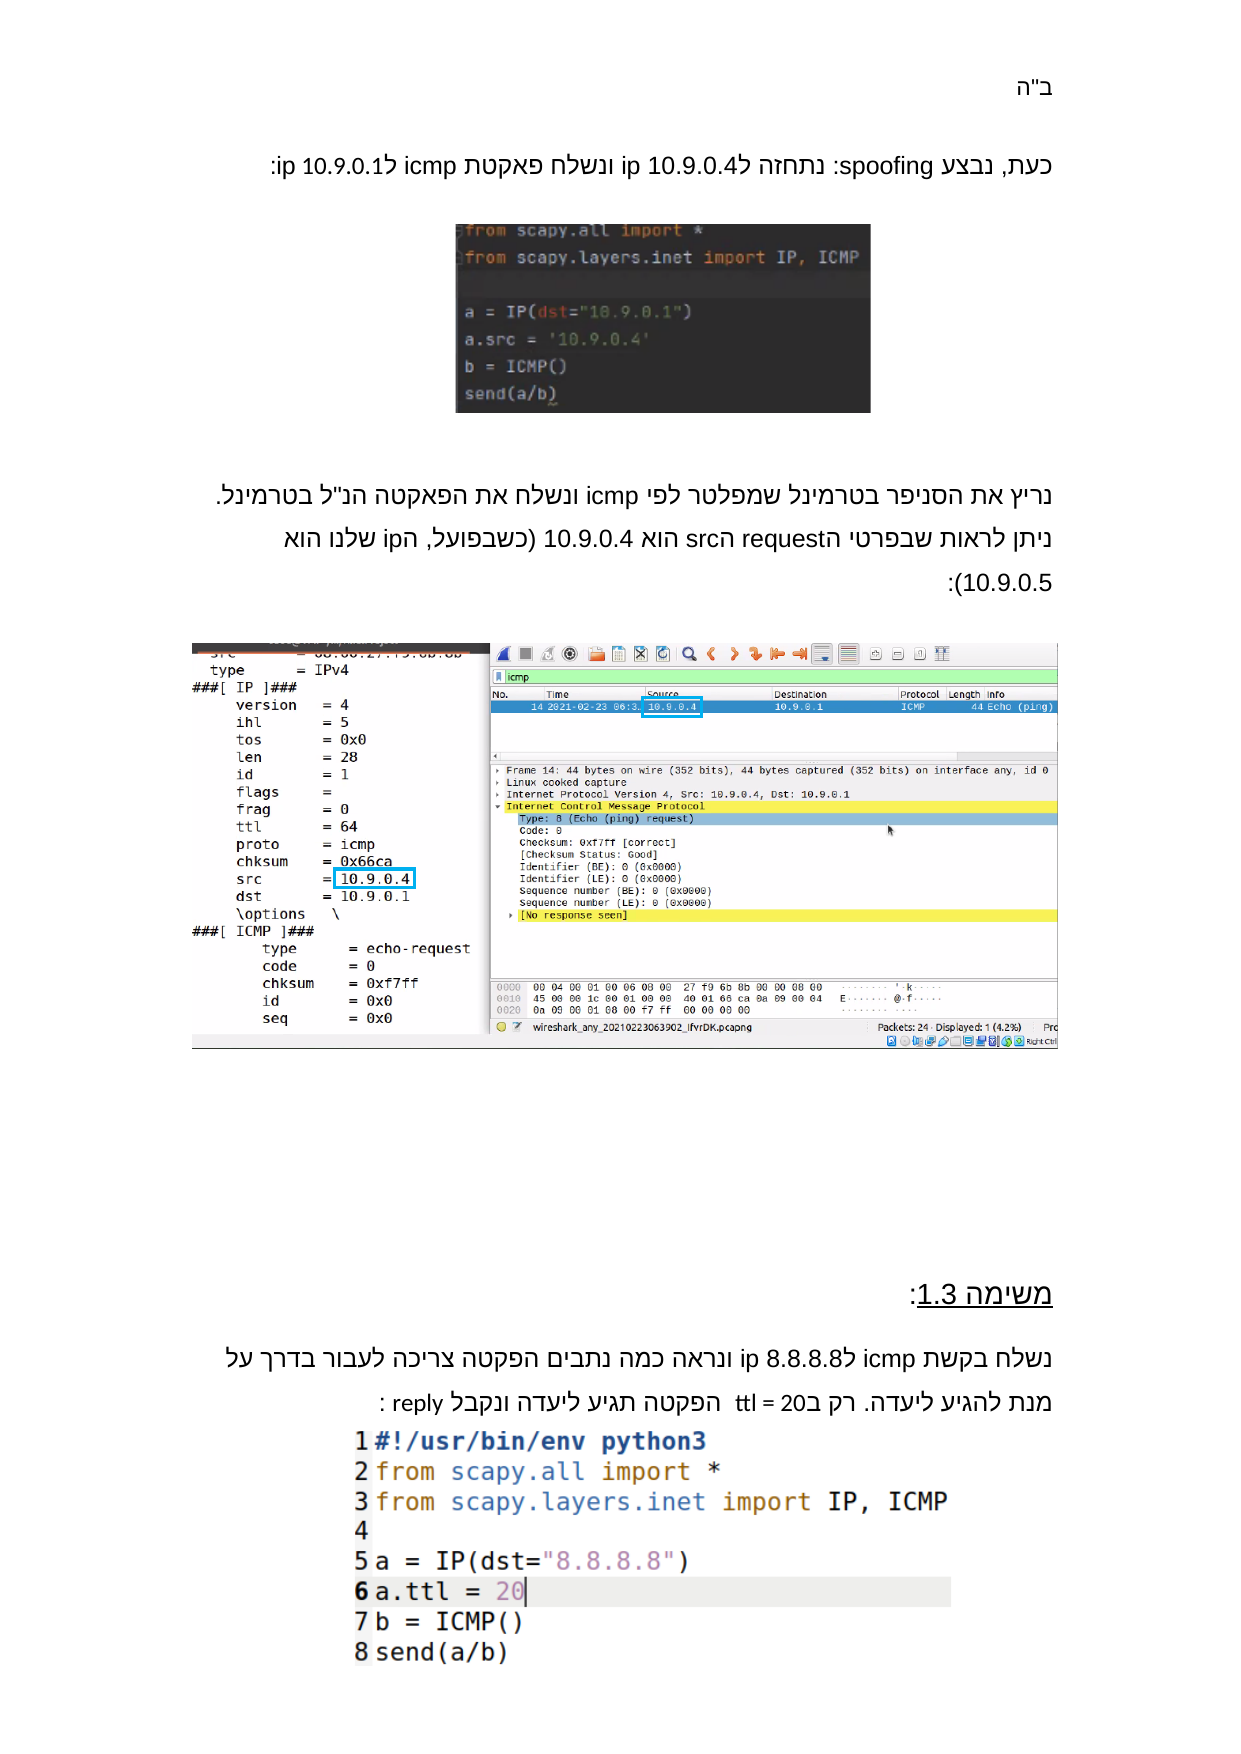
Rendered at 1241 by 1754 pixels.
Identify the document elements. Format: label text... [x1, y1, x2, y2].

text משימה 1.3: [187, 1277, 1053, 1310]
picture [455, 224, 871, 413]
picture [192, 643, 1058, 1049]
text נריץ את הסניפר בטרמינל שמפלטר לפי icmp ונשלח את הפאקטה הנ"ל בטרמינל. ניתן לראות שבפרטי הrequest הsrc הוא 10.9.0.4 (כשבפועל, הip שלנו הוא 10.9.0.5): [187, 481, 1053, 596]
picture [354, 1431, 952, 1666]
text כעת, נבצע spoofing: נתחזה לip 10.9.0.4 ונשלח פאקטת icmp לip 10.9.0.1: [187, 150, 1053, 181]
text נשלח בקשת icmp לip 8.8.8.8 ונראה כמה נתבים הפקטה צריכה לעבור בדרך על מנת להגיע ליעדה. רק בttl = 20 הפקטה תגיע ליעדה ונקבל reply : [187, 1344, 1053, 1417]
